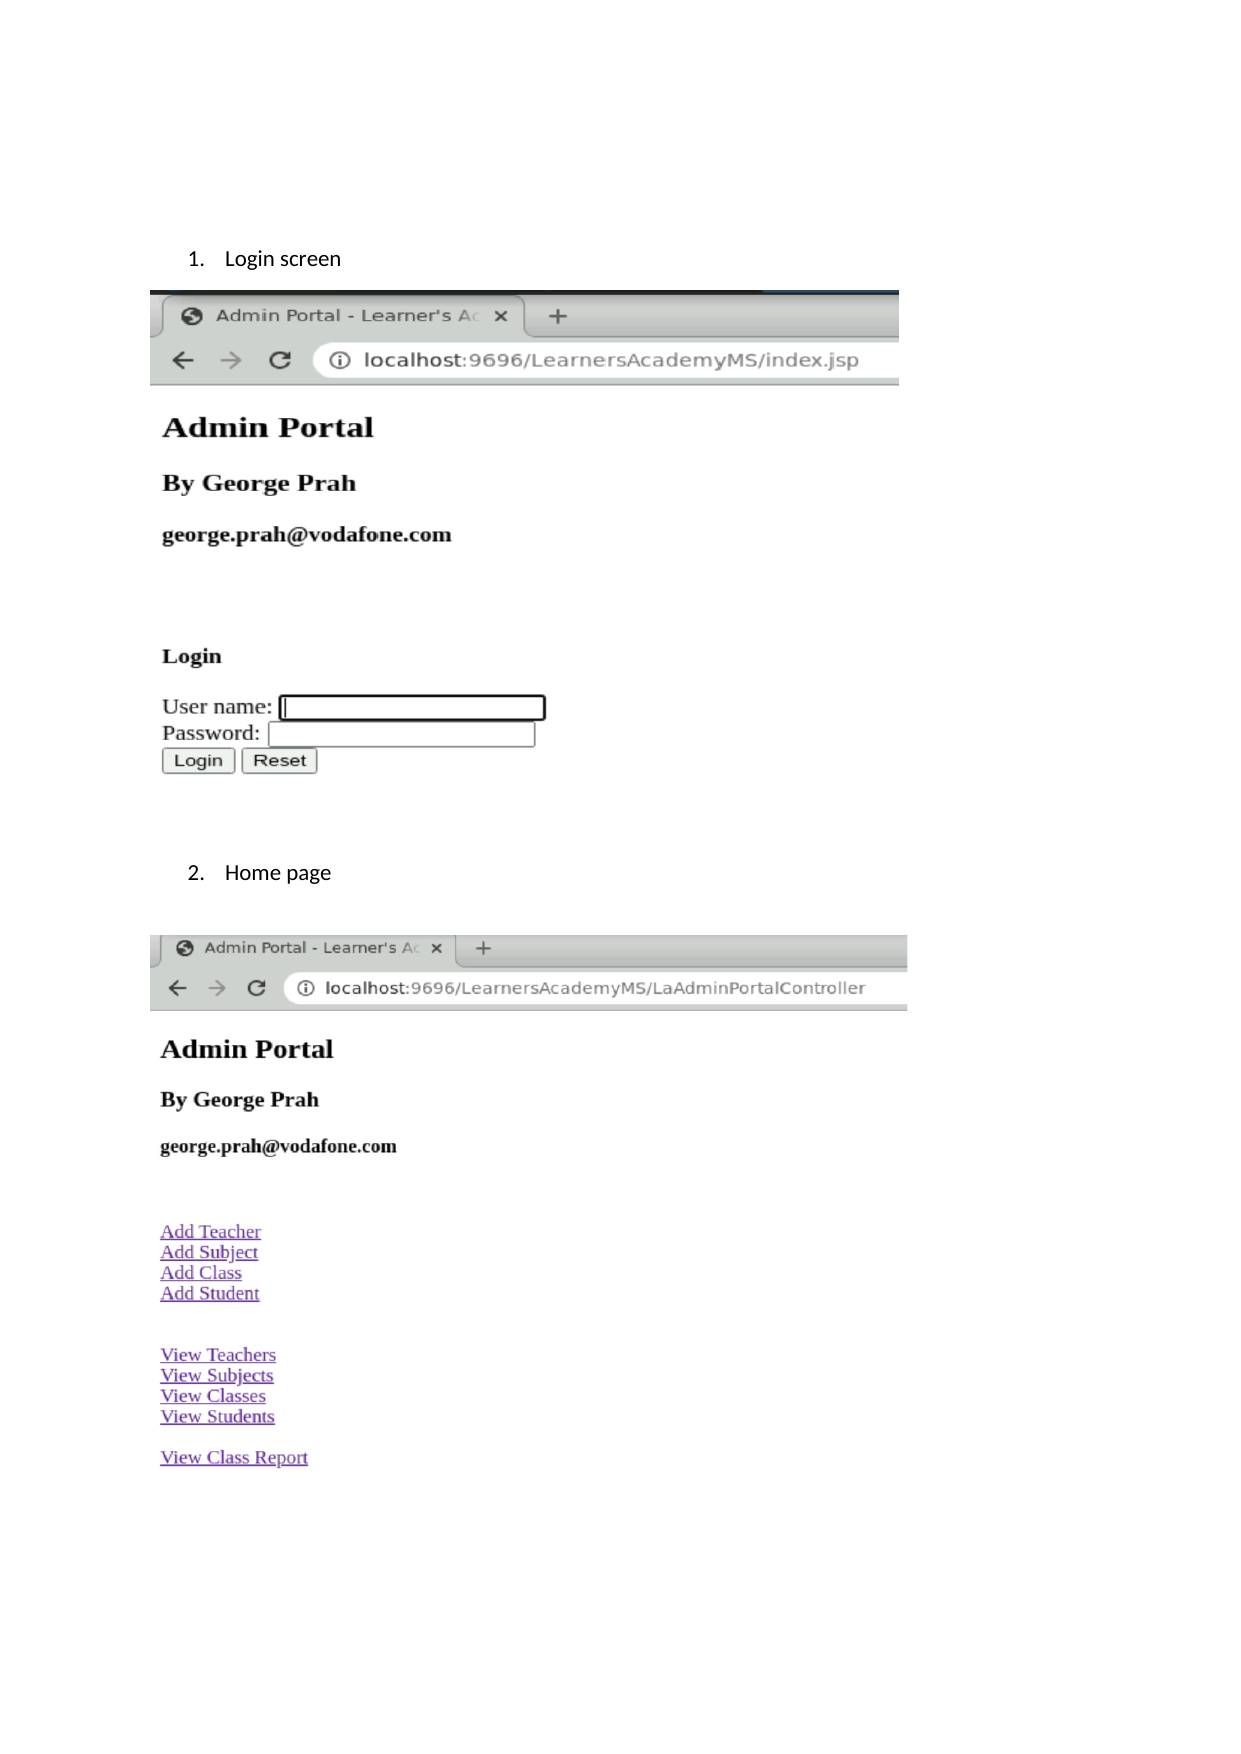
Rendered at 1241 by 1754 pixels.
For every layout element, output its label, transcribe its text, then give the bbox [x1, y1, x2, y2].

list Home page [187, 858, 1090, 886]
list Login screen [187, 244, 1090, 272]
picture [150, 935, 908, 1511]
picture [150, 290, 899, 793]
